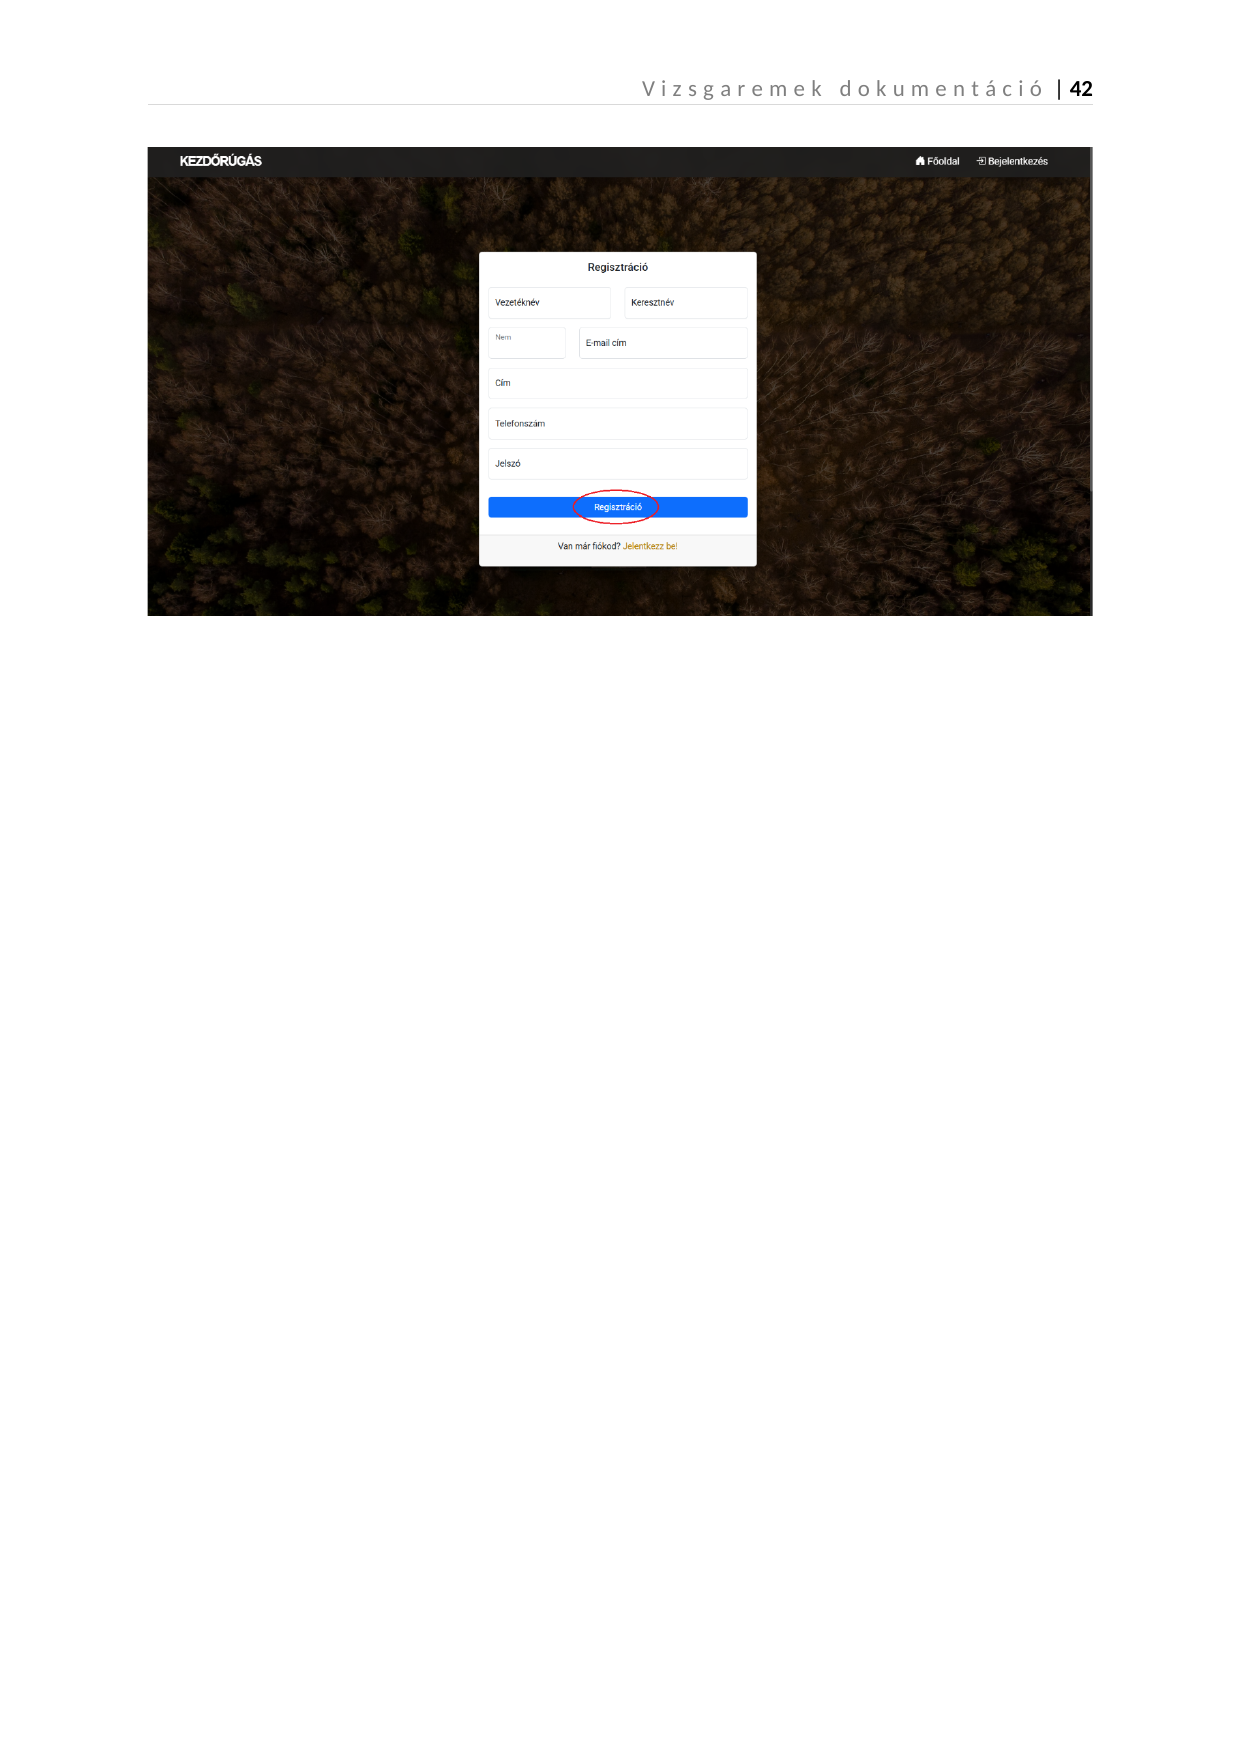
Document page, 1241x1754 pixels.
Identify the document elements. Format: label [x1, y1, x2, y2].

picture [147, 147, 1093, 616]
